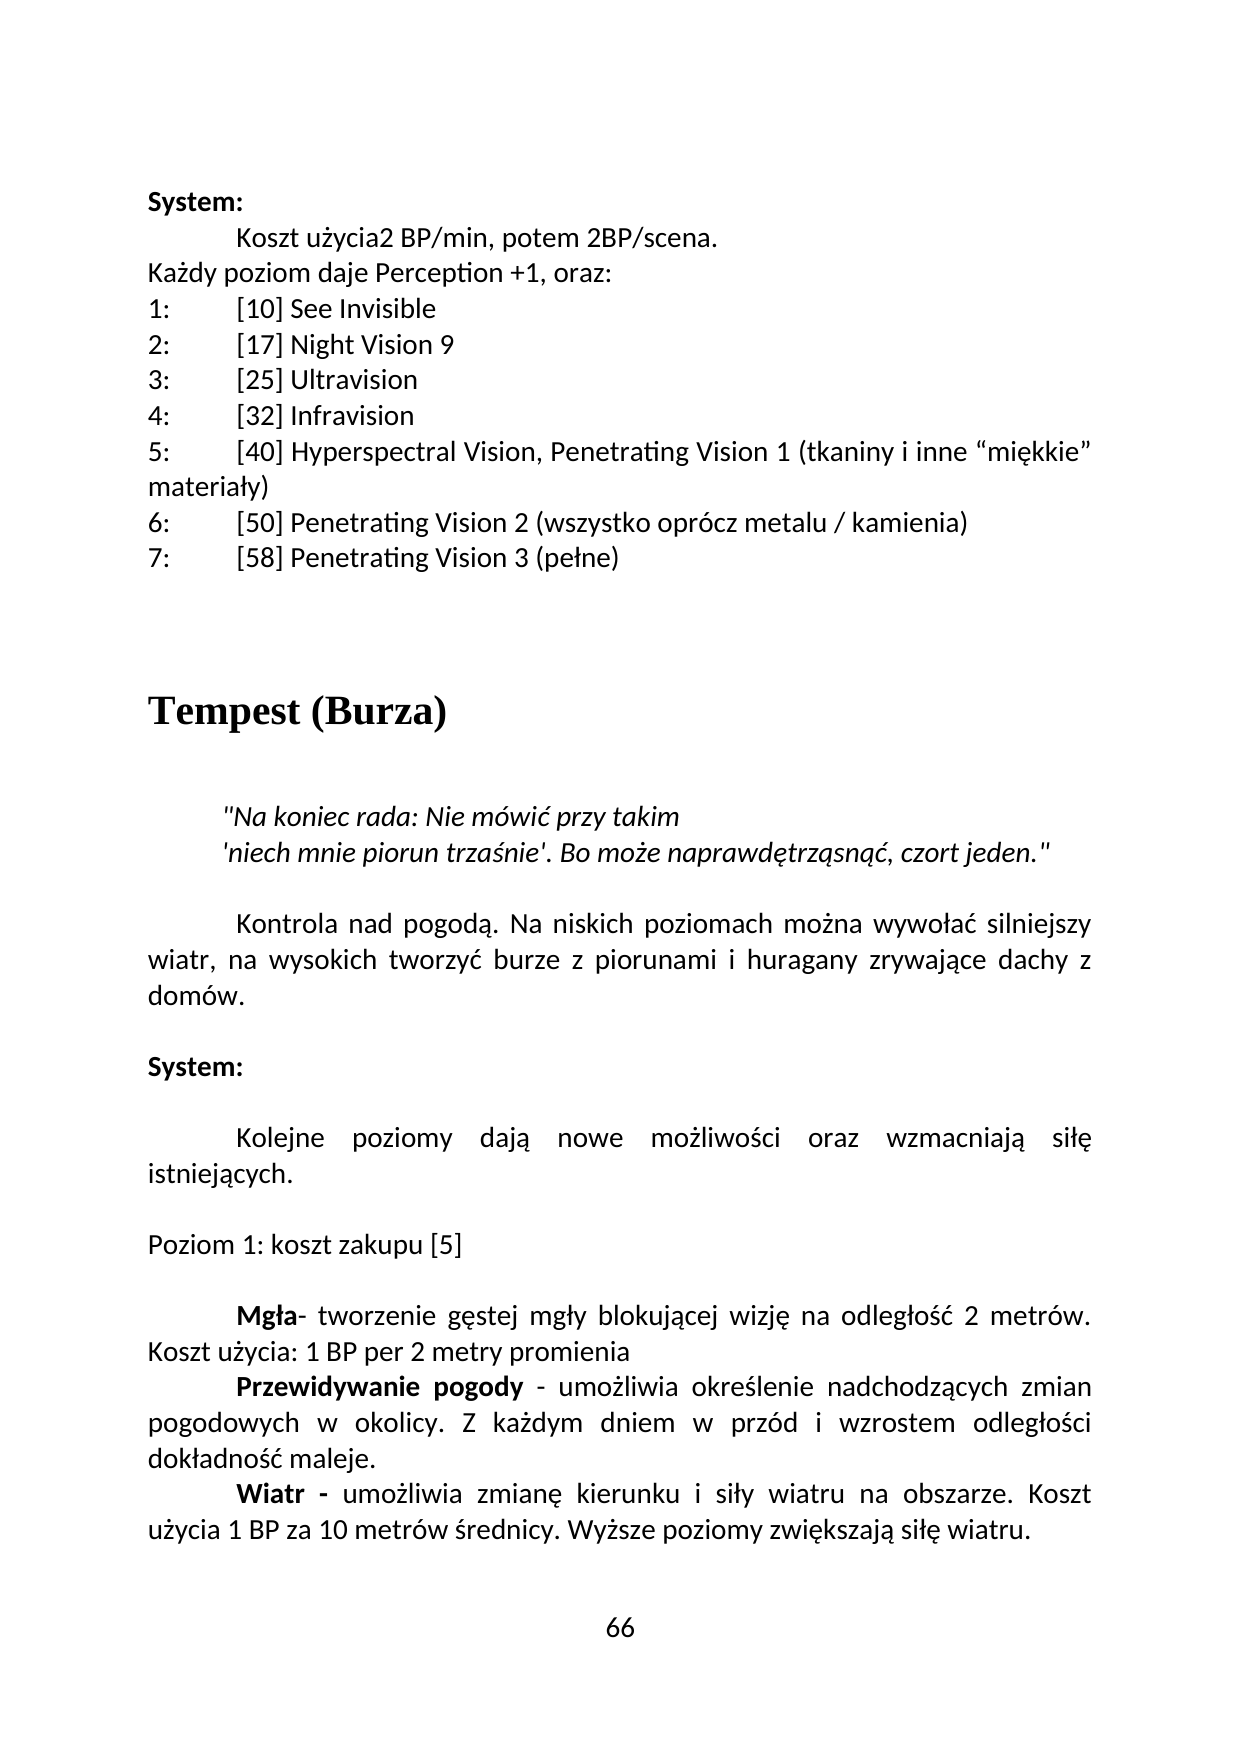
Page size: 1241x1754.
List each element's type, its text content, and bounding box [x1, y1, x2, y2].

subtitle Tempest (Burza) [148, 686, 1093, 734]
text 7: [58] Penetrating Vision 3 (pełne) [148, 539, 1093, 575]
text Wiatr - umożliwia zmianę kierunku i siły wiatru na obszarze. Koszt użycia 1 BP za 10 metrów średnicy. Wyższe poziomy zwiększają siłę wiatru. [148, 1475, 1093, 1547]
text Mgła- tworzenie gęstej mgły blokującej wizję na odległość 2 metrów. Koszt użycia: 1 BP per 2 metry promienia [148, 1297, 1093, 1368]
text System: [148, 183, 1093, 219]
text 1: [10] See Invisible [148, 290, 1093, 326]
text 3: [25] Ultravision [148, 361, 1093, 397]
text 'niech mnie piorun trzaśnie'. Bo może naprawdętrząsnąć, czort jeden." [221, 834, 1093, 870]
text Poziom 1: koszt zakupu [5] [148, 1226, 1093, 1262]
text Kolejne poziomy dają nowe możliwości oraz wzmacniają siłę istniejących. [148, 1119, 1093, 1190]
text Kontrola nad pogodą. Na niskich poziomach można wywołać silniejszy wiatr, na wysokich tworzyć burze z piorunami i huragany zrywające dachy z domów. [148, 905, 1093, 1012]
text 6: [50] Penetrating Vision 2 (wszystko oprócz metalu / kamienia) [148, 504, 1093, 539]
text Koszt użycia2 BP/min, potem 2BP/scena. [148, 219, 1093, 254]
text Przewidywanie pogody - umożliwia określenie nadchodzących zmian pogodowych w okolicy. Z każdym dniem w przód i wzrostem odległości dokładność maleje. [148, 1368, 1093, 1475]
text 5: [40] Hyperspectral Vision, Penetrating Vision 1 (tkaniny i inne “miękkie” materiały) [148, 433, 1093, 504]
text Każdy poziom daje Perception +1, oraz: [148, 254, 1093, 290]
text System: [148, 1048, 1093, 1083]
text 4: [32] Infravision [148, 397, 1093, 433]
text 2: [17] Night Vision 9 [148, 326, 1093, 361]
text "Na koniec rada: Nie mówić przy takim [221, 798, 1093, 834]
